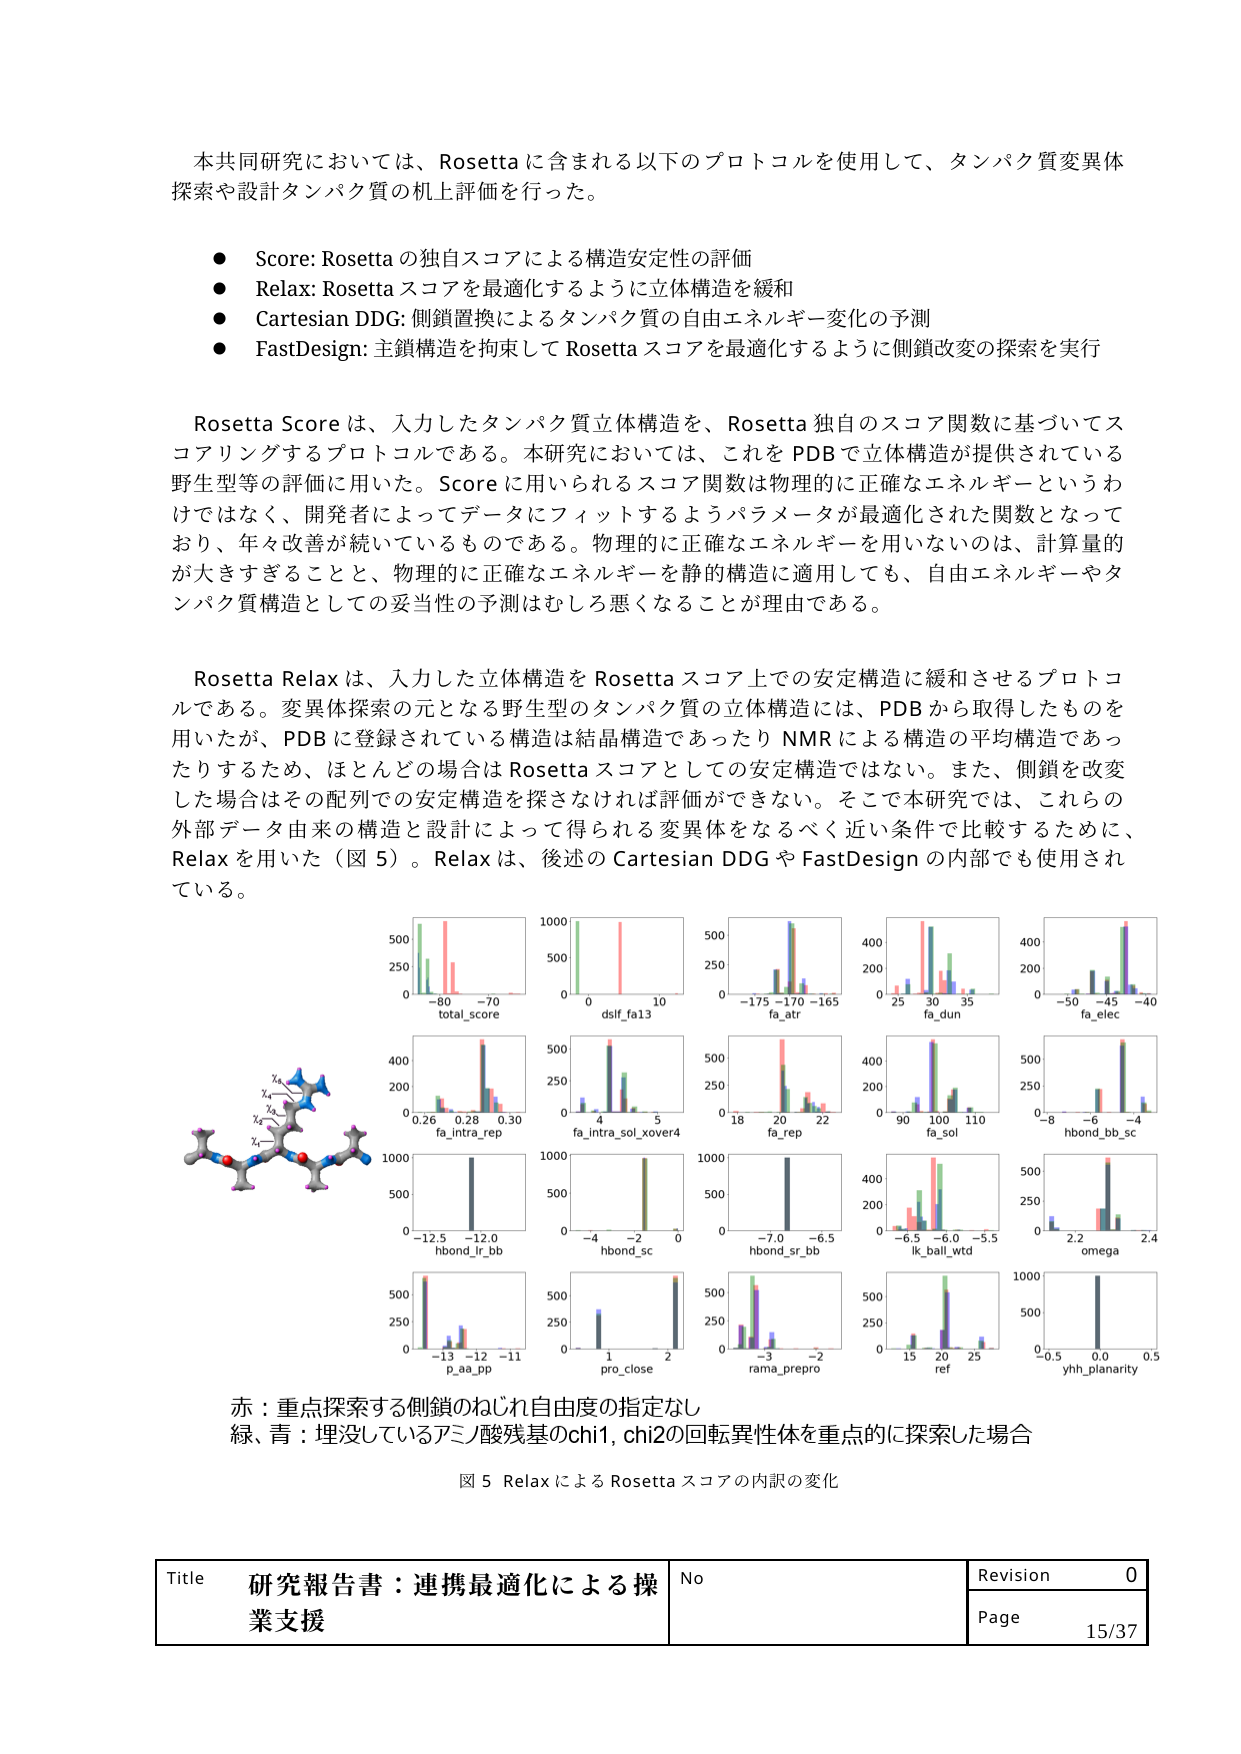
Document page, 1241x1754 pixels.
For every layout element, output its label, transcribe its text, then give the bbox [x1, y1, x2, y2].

picture [171, 902, 1175, 1455]
list Score: Rosettaの独自スコアによる構造安定性の評価 [212, 242, 1126, 272]
list Relax: Rosettaスコアを最適化するように立体構造を緩和 [212, 272, 1126, 302]
text 本共同研究においては、Rosettaに含まれる以下のプロトコルを使用して、タンパク質変異体探索や設計タンパク質の机上評価を行った。 [171, 145, 1126, 205]
text 図 5 RelaxによるRosettaスコアの内訳の変化 [259, 1455, 1038, 1492]
text Rosetta Scoreは、入力したタンパク質立体構造を、Rosetta独自のスコア関数に基づいてスコアリングするプロトコルである。本研究においては、これをPDBで立体構造が提供されている野生型等の評価に用いた。Scoreに用いられるスコア関数は物理的に正確なエネルギーというわけではなく、開発者によってデータにフィットするようパラメータが最適化された関数となっており、年々改善が続いているものである。物理的に正確なエネルギーを用いないのは、計算量的が大きすぎることと、物理的に正確なエネルギーを静的構造に適用しても、自由エネルギーやタンパク質構造としての妥当性の予測はむしろ悪くなることが理由である。 [171, 408, 1126, 618]
list Cartesian DDG: 側鎖置換によるタンパク質の自由エネルギー変化の予測 [212, 302, 1126, 332]
text Rosetta Relaxは、入力した立体構造をRosettaスコア上での安定構造に緩和させるプロトコルである。変異体探索の元となる野生型のタンパク質の立体構造には、PDBから取得したものを用いたが、PDBに登録されている構造は結晶構造であったりNMRによる構造の平均構造であったりするため、ほとんどの場合はRosettaスコアとしての安定構造ではない。また、側鎖を改変した場合はその配列での安定構造を探さなければ評価ができない。そこで本研究では、これらの外部データ由来の構造と設計によって得られる変異体をなるべく近い条件で比較するために、Relaxを用いた（図 5）。Relaxは、後述のCartesian DDGやFastDesignの内部でも使用されている。 [171, 663, 1126, 902]
list FastDesign: 主鎖構造を拘束してRosettaスコアを最適化するように側鎖改変の探索を実行 [212, 332, 1126, 363]
